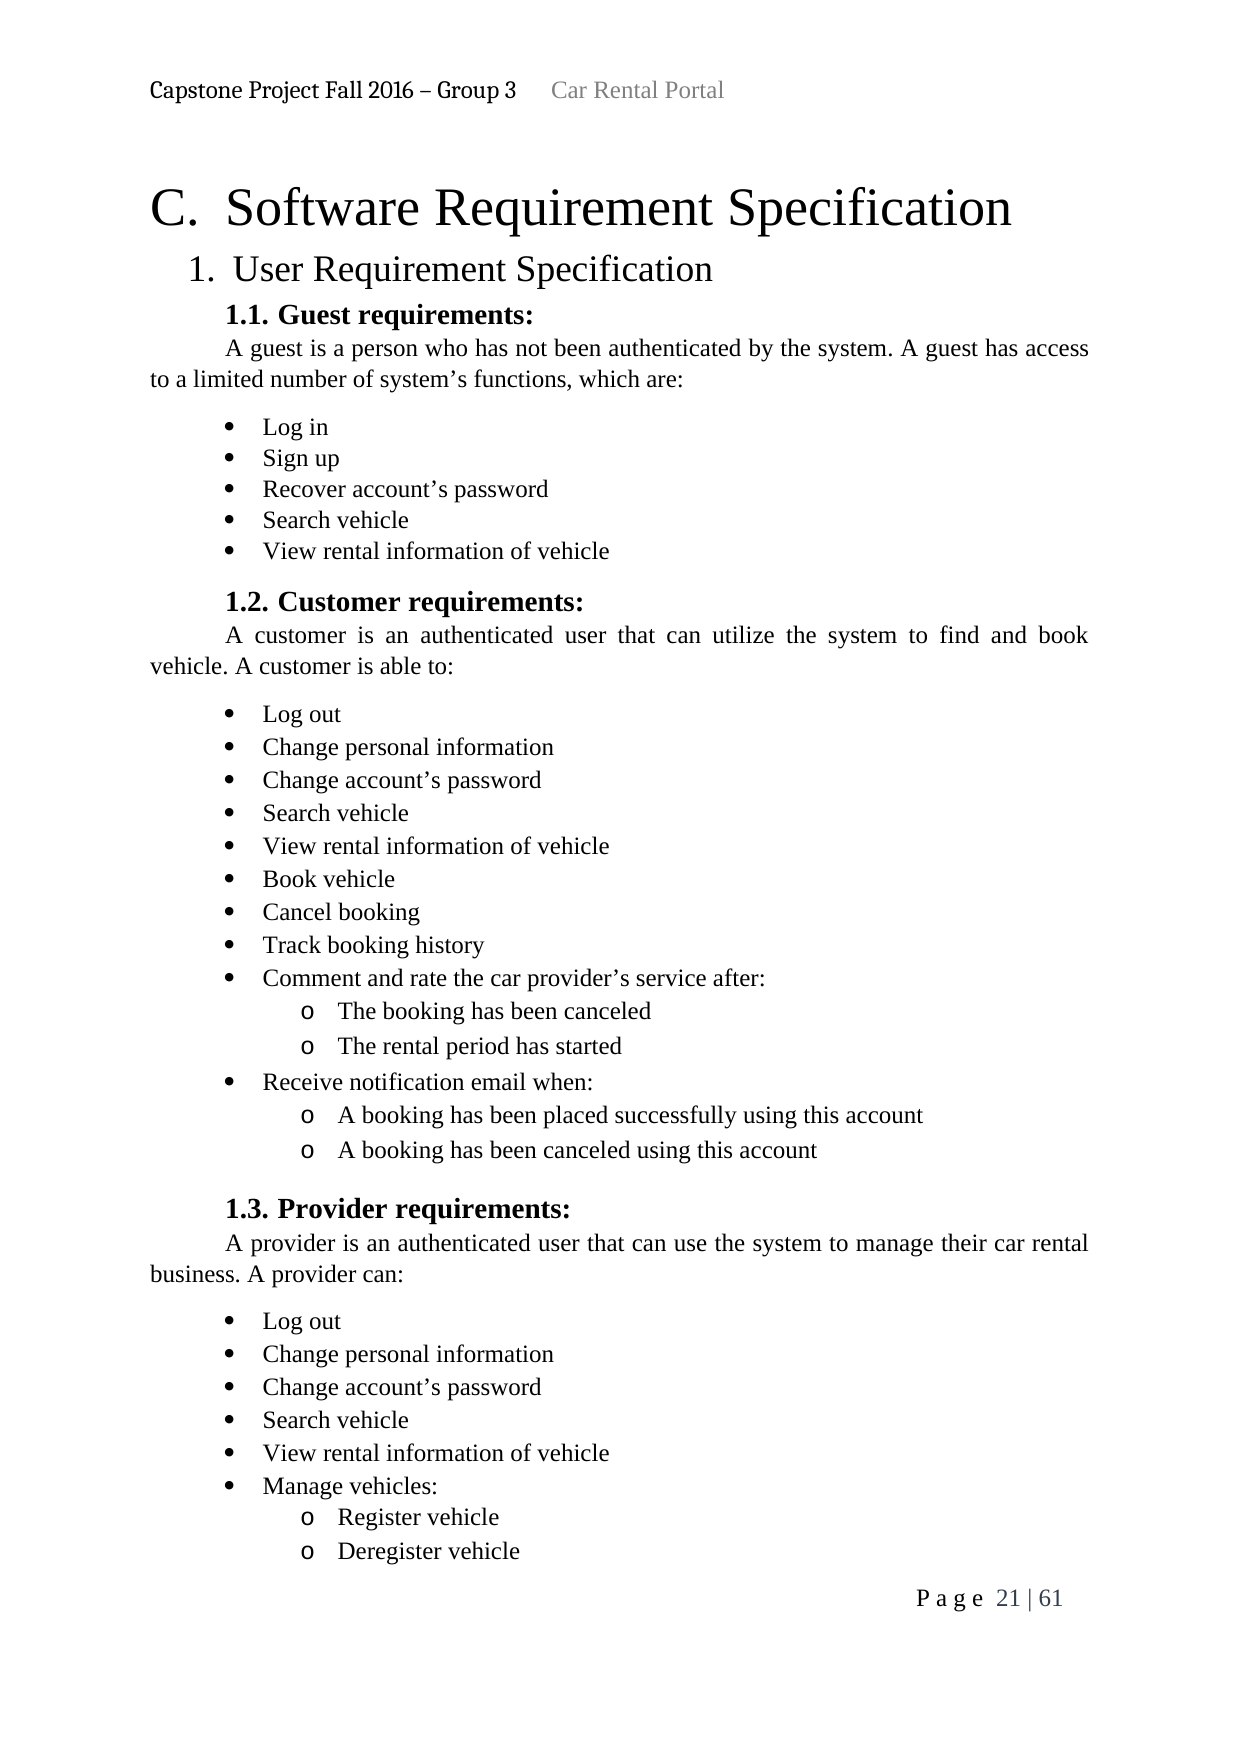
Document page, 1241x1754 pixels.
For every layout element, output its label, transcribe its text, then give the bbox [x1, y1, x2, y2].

subtitle User Requirement Specification [187, 246, 1090, 289]
list Log in [225, 412, 1090, 441]
list The booking has been canceled [300, 996, 1090, 1027]
list Log out [225, 699, 1090, 727]
list Search vehicle [225, 505, 1090, 534]
subtitle Guest requirements: [225, 297, 1090, 331]
list View rental information of vehicle [225, 831, 1090, 859]
list Track booking history [225, 930, 1090, 959]
text A provider is an authenticated user that can use the system to manage their car rental business. A provider can: [150, 1228, 1090, 1287]
list Recover account’s password [225, 474, 1090, 503]
list View rental information of vehicle [225, 536, 1090, 565]
list Search vehicle [225, 1405, 1090, 1434]
list A booking has been placed successfully using this account [300, 1100, 1090, 1131]
list Search vehicle [225, 798, 1090, 827]
list Change personal information [225, 1339, 1090, 1368]
list Register vehicle [300, 1502, 1090, 1533]
text A customer is an authenticated user that can utilize the system to find and book vehicle. A customer is able to: [150, 620, 1090, 680]
list The rental period has started [300, 1031, 1090, 1062]
list Sign up [225, 443, 1090, 472]
subtitle Software Requirement Specification [150, 175, 1090, 237]
list Comment and rate the car provider’s service after: [225, 963, 1090, 992]
subtitle Customer requirements: [225, 584, 1090, 617]
list Change account’s password [225, 1372, 1090, 1401]
list Receive notification email when: [225, 1067, 1090, 1096]
list Change personal information [225, 732, 1090, 761]
text A guest is a person who has not been authenticated by the system. A guest has access to a limited number of system’s functions, which are: [150, 333, 1090, 393]
list Log out [225, 1306, 1090, 1335]
list A booking has been canceled using this account [300, 1135, 1090, 1166]
list Manage vehicles: [225, 1471, 1090, 1500]
list Change account’s password [225, 765, 1090, 793]
list View rental information of vehicle [225, 1438, 1090, 1467]
subtitle Provider requirements: [225, 1191, 1090, 1225]
list Book vehicle [225, 864, 1090, 893]
list Cancel booking [225, 897, 1090, 926]
list Deregister vehicle [300, 1536, 1090, 1567]
